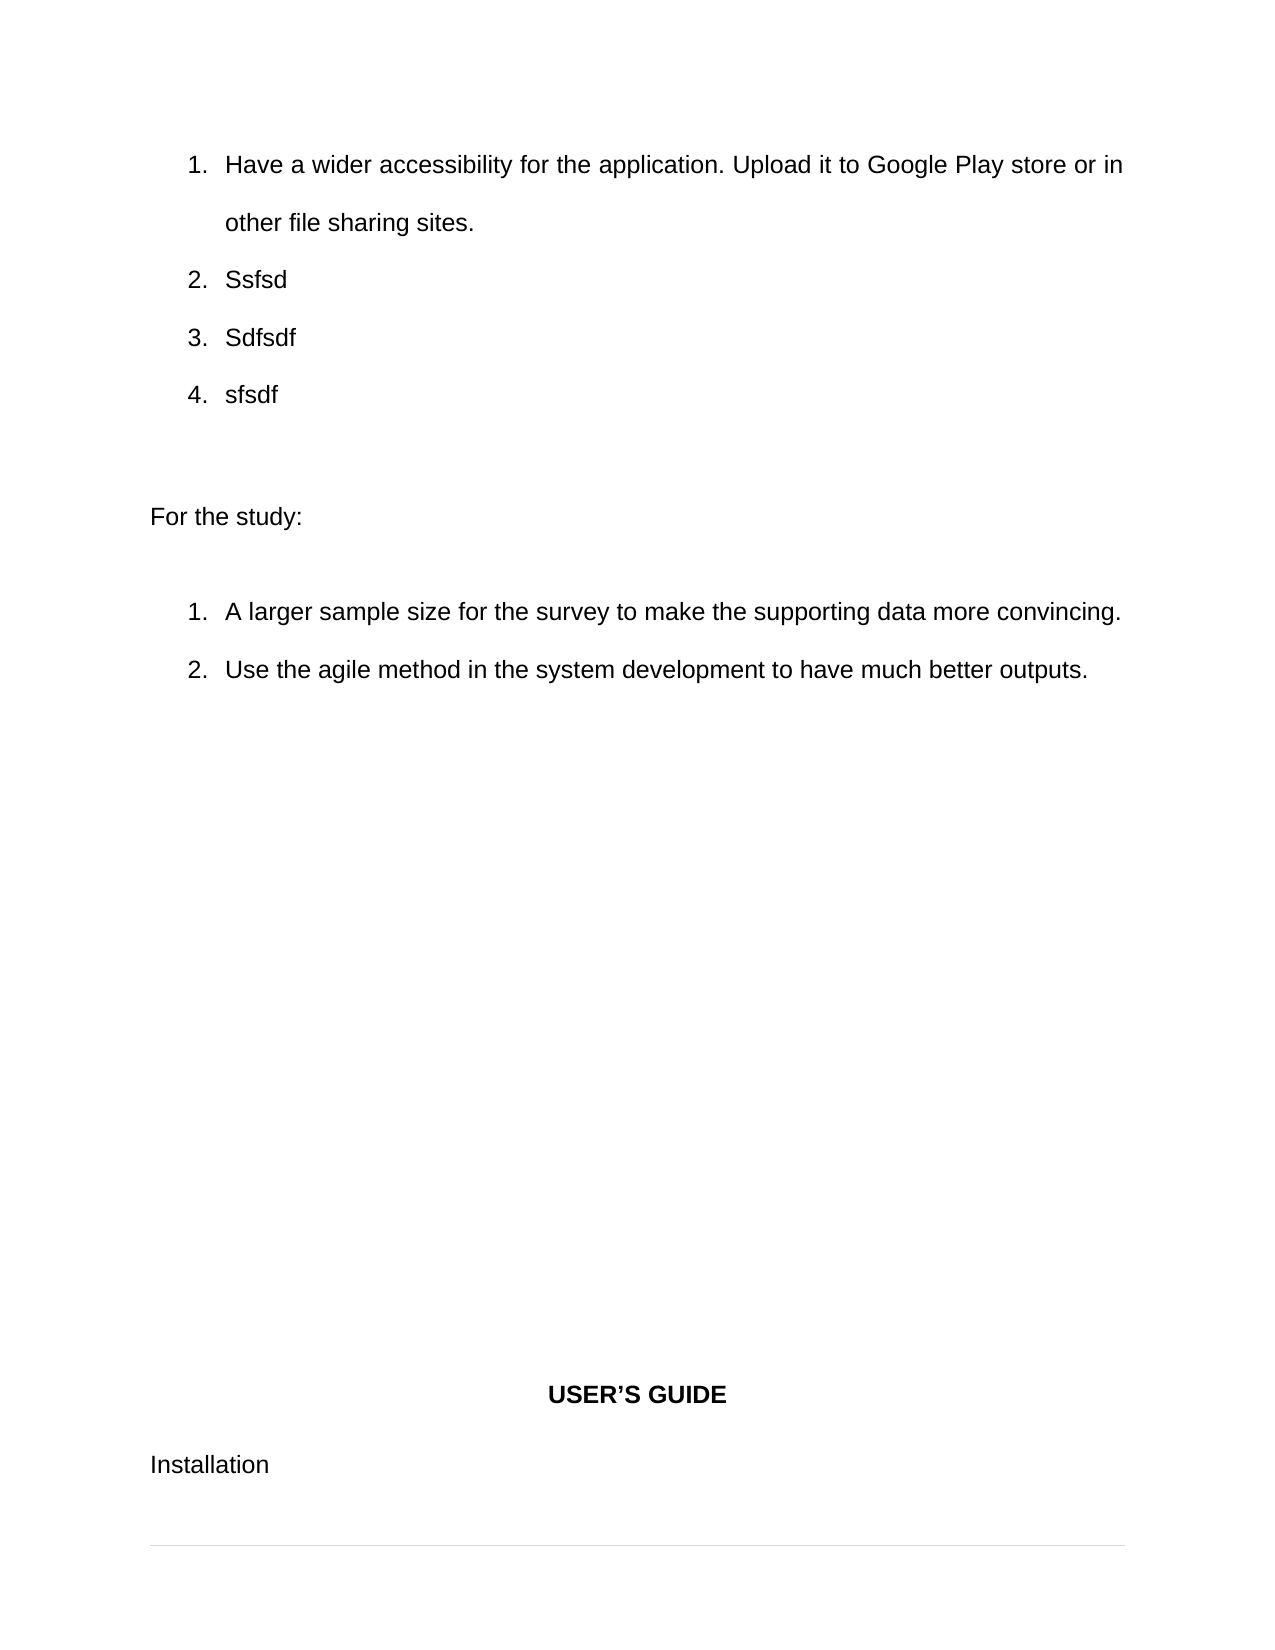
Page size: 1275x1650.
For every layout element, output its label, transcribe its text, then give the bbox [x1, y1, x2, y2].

list Have a wider accessibility for the application. Upload it to Google Play store or in other file sharing sites. [187, 150, 1125, 236]
list Ssfsd [187, 265, 1125, 294]
list Sdfsdf [187, 322, 1125, 351]
text For the study: [150, 502, 1125, 531]
text USER’S GUIDE [150, 1380, 1125, 1408]
text Installation [150, 1450, 1125, 1478]
list A larger sample size for the survey to make the supporting data more convincing. [187, 597, 1125, 626]
list sfsdf [187, 380, 1125, 409]
list Use the agile method in the system development to have much better outputs. [187, 655, 1125, 683]
